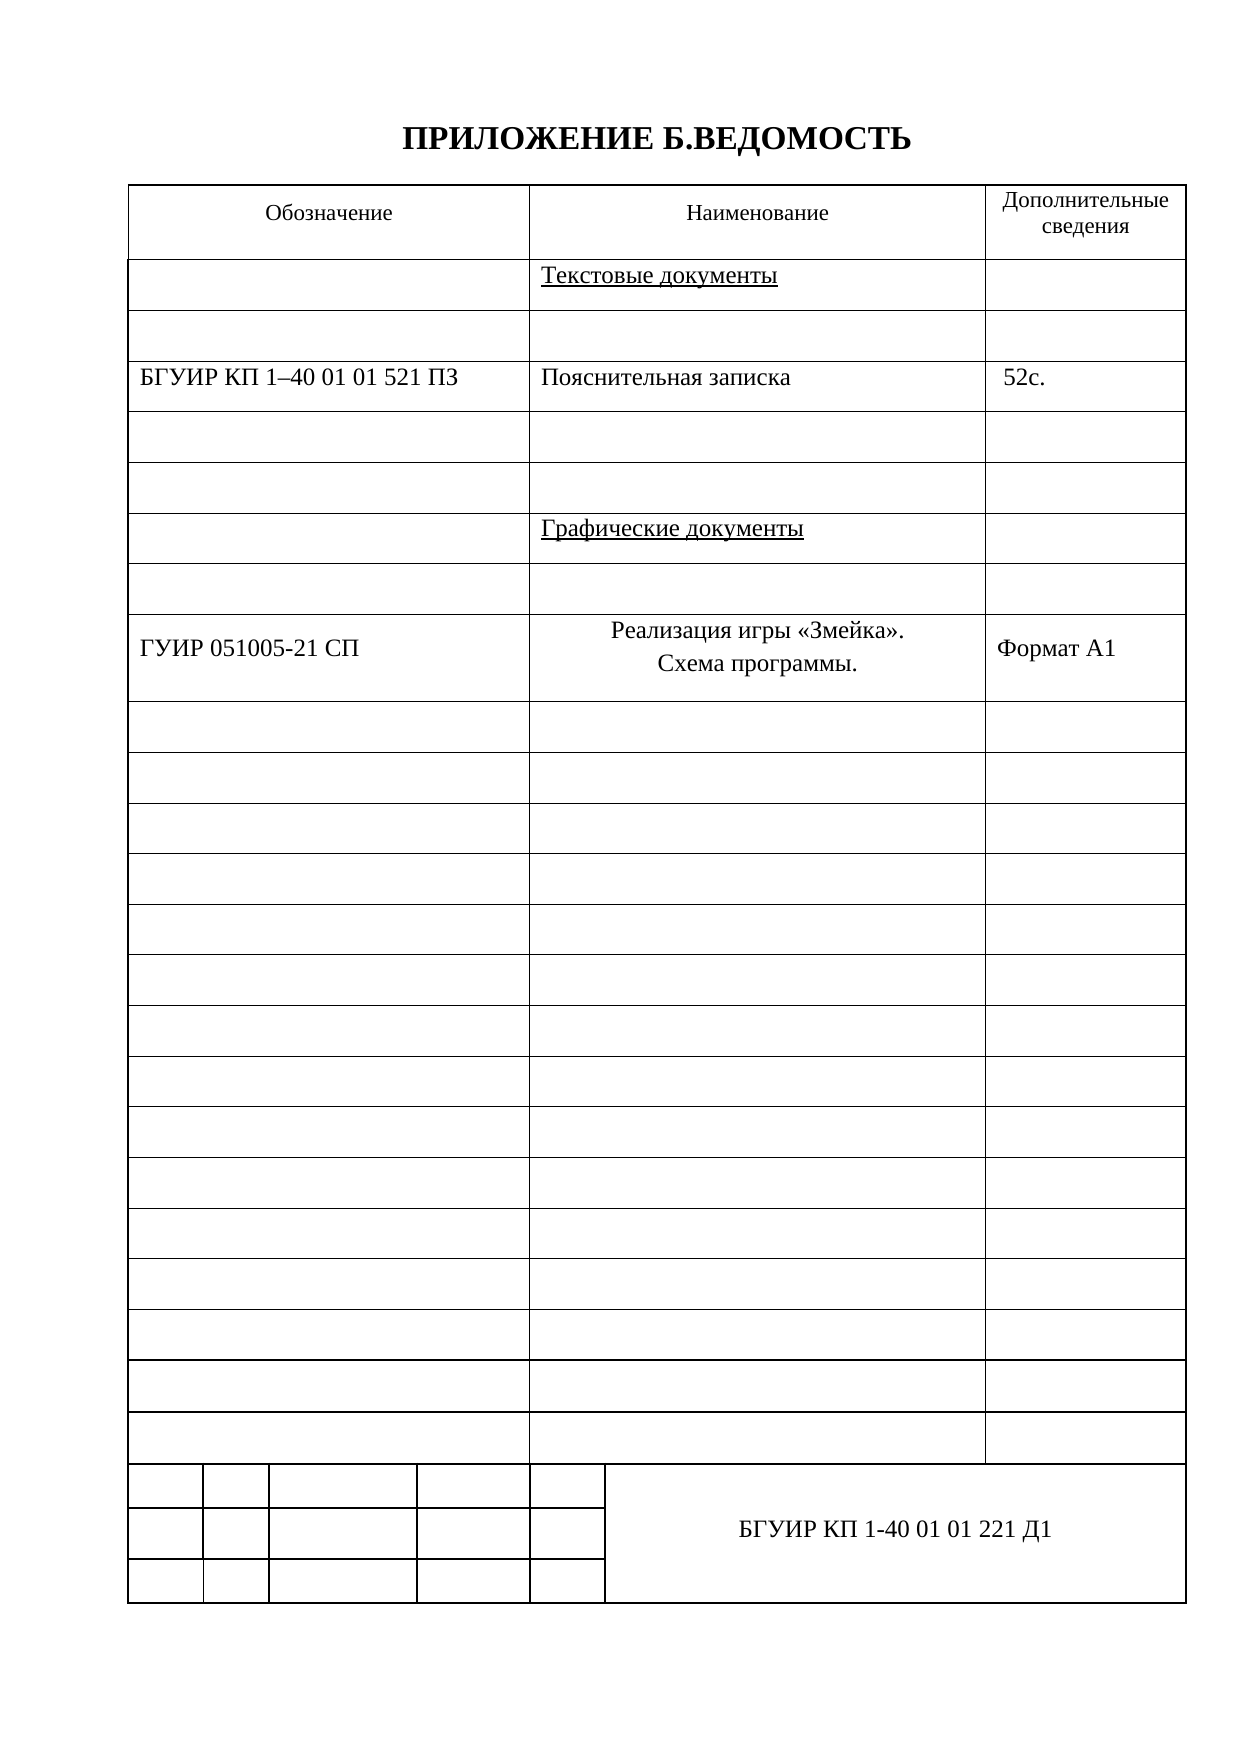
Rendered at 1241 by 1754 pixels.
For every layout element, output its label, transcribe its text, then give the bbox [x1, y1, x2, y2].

table_cell [530, 702, 985, 752]
table_cell [986, 1006, 1185, 1056]
table_cell [531, 1465, 604, 1507]
table_cell [129, 463, 529, 512]
table_cell [129, 1057, 529, 1106]
table_cell БГУИР КП 1–40 01 01 521 ПЗ [129, 362, 529, 411]
table_cell [129, 905, 529, 954]
table_cell БГУИР КП 1-40 01 01 221 Д1 [606, 1465, 1185, 1602]
table_header Дополнительные сведения [986, 186, 1185, 259]
table_cell [129, 1509, 202, 1558]
table_cell [129, 260, 529, 310]
table_cell Графические документы [530, 514, 985, 563]
table_cell [986, 702, 1185, 752]
table_cell [530, 804, 985, 853]
table_cell [986, 260, 1185, 310]
table_cell [530, 1057, 985, 1106]
table_cell [418, 1560, 529, 1602]
table_cell [129, 1361, 529, 1411]
table_cell [129, 1158, 529, 1207]
table_cell [530, 1006, 985, 1056]
table_cell [270, 1465, 416, 1507]
table_cell [129, 1560, 203, 1602]
table_cell [530, 1209, 985, 1258]
table_cell [531, 1509, 604, 1558]
table_header Наименование [530, 186, 985, 259]
table_cell [129, 1107, 529, 1157]
table_cell [129, 854, 529, 904]
table_cell [986, 1107, 1185, 1157]
table_cell [129, 1259, 529, 1309]
table_cell [986, 1259, 1185, 1309]
table_cell [530, 1413, 985, 1463]
table_cell [129, 564, 529, 614]
table_cell [530, 1158, 985, 1207]
table_cell [204, 1509, 268, 1558]
table_cell [530, 564, 985, 614]
table_header Обозначение [129, 186, 529, 259]
table_cell [129, 311, 529, 361]
table_cell [986, 1209, 1185, 1258]
table_cell [986, 311, 1185, 361]
table_cell [530, 1259, 985, 1309]
table_cell [986, 1158, 1185, 1207]
table_cell Пояснительная записка [530, 362, 985, 411]
table_cell [530, 905, 985, 954]
table_cell [129, 702, 529, 752]
table_cell 52c. [986, 362, 1185, 411]
table_cell [129, 753, 529, 802]
table_cell [204, 1560, 268, 1602]
table_cell [986, 1310, 1185, 1359]
table_cell [986, 905, 1185, 954]
table_cell Формат А1 [986, 615, 1185, 701]
table_cell [270, 1509, 416, 1558]
table_cell [530, 463, 985, 512]
table_cell [530, 1107, 985, 1157]
table_cell [418, 1465, 529, 1507]
table_cell [530, 1361, 985, 1411]
table_cell [530, 854, 985, 904]
table_cell [986, 1057, 1185, 1106]
table_cell [129, 1413, 529, 1463]
table_cell [129, 1465, 202, 1507]
table_cell [129, 1006, 529, 1056]
table_cell [129, 514, 529, 563]
table_cell Текстовые документы [530, 260, 985, 310]
table_cell [129, 804, 529, 853]
table_cell [986, 564, 1185, 614]
table_cell [129, 955, 529, 1005]
table_cell [129, 1310, 529, 1359]
table_cell ГУИР 051005-21 СП [129, 615, 529, 701]
table_cell [986, 955, 1185, 1005]
table_cell [531, 1560, 604, 1602]
table_cell [530, 1310, 985, 1359]
table_cell [530, 311, 985, 361]
table_cell [530, 955, 985, 1005]
table_cell [986, 463, 1185, 512]
table_cell [530, 412, 985, 462]
table_cell [986, 1361, 1185, 1411]
table_cell [418, 1509, 529, 1558]
table_cell [986, 514, 1185, 563]
table_cell Реализация игры «Змейка». Схема программы. [530, 615, 985, 701]
text Приложение б.ВЕДОМОСТЬ [177, 118, 1137, 156]
table_cell [204, 1465, 268, 1507]
table_cell [986, 412, 1185, 462]
table_cell [530, 753, 985, 802]
table_cell [270, 1560, 416, 1602]
table_cell [129, 1209, 529, 1258]
table_cell [986, 753, 1185, 802]
table_cell [986, 1413, 1185, 1463]
table_cell [986, 854, 1185, 904]
table_cell [986, 804, 1185, 853]
table_cell [129, 412, 529, 462]
